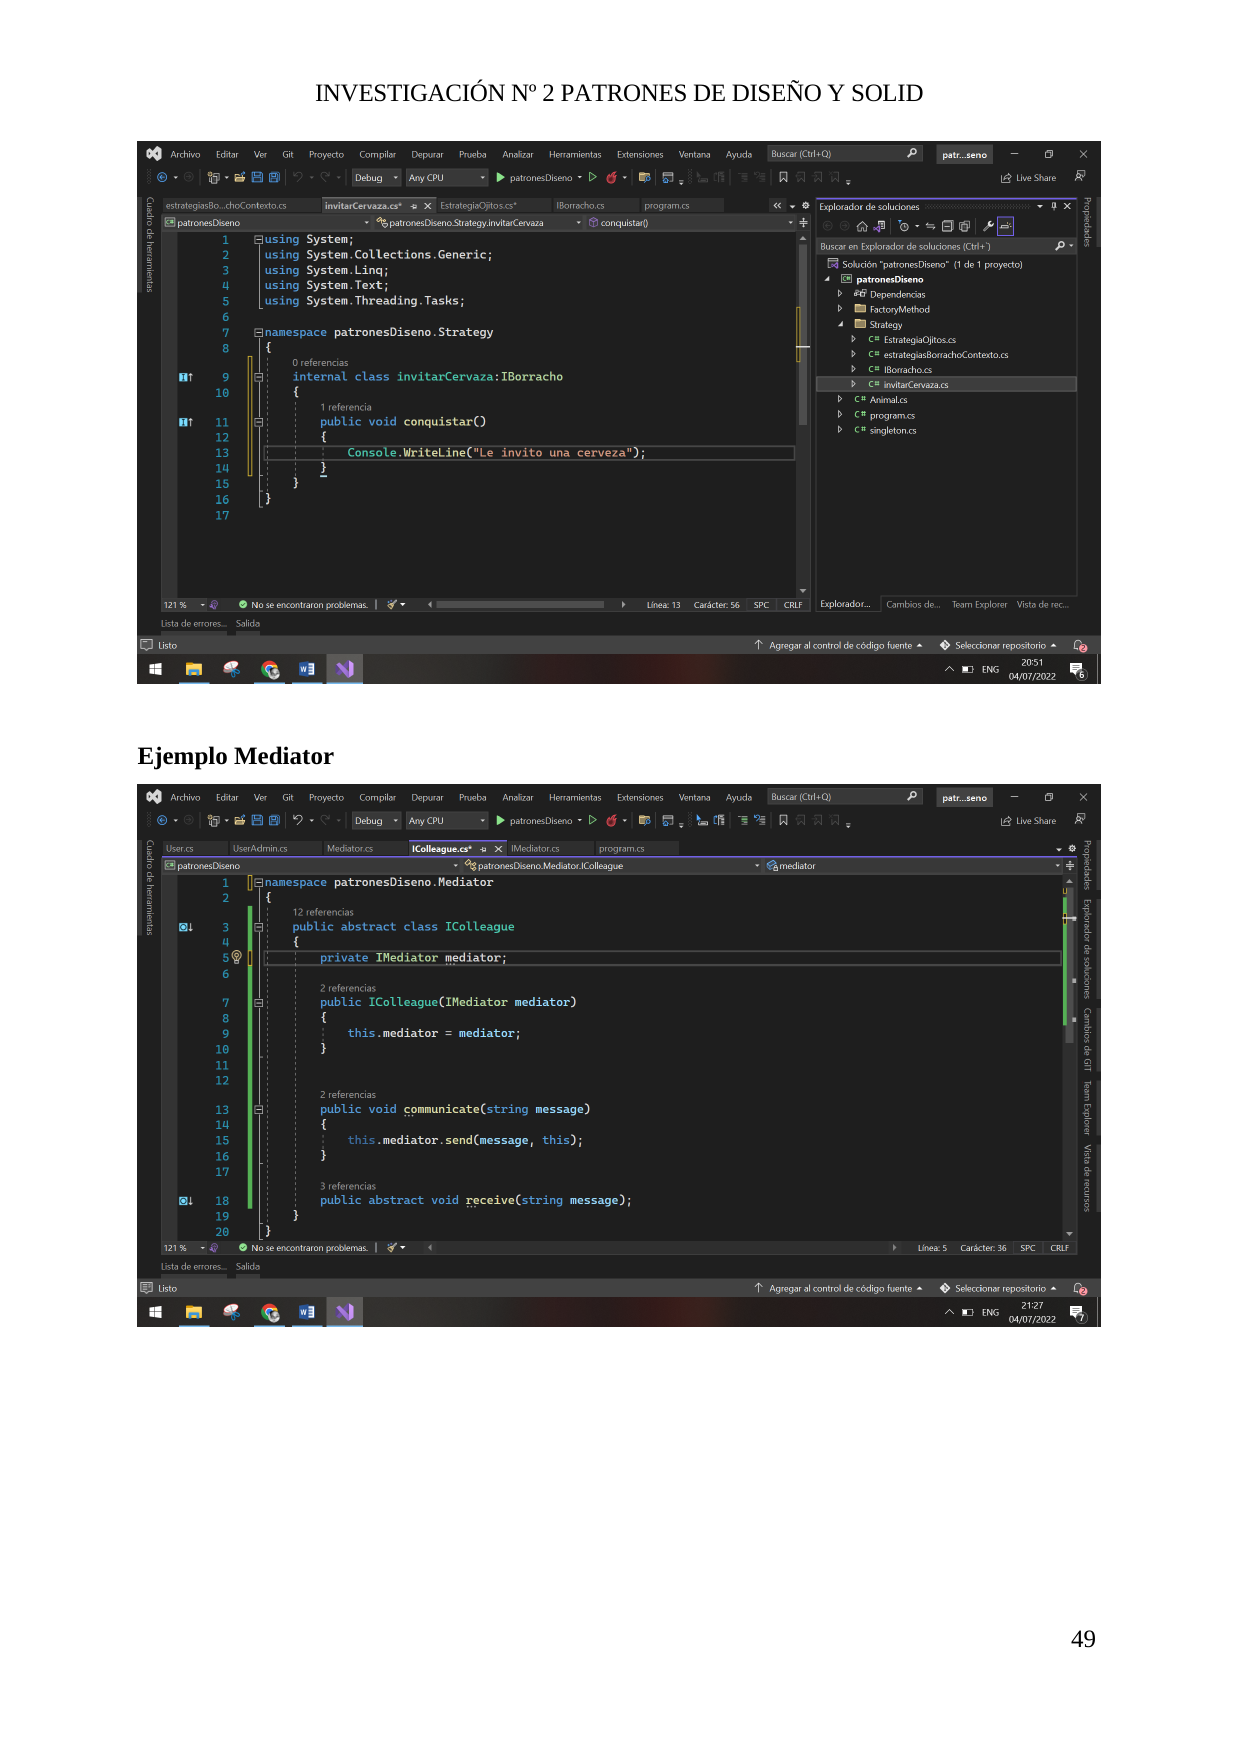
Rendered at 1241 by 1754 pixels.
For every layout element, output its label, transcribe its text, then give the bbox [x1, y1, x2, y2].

subtitle Ejemplo Mediator [137, 741, 1103, 770]
picture [137, 784, 1101, 1327]
picture [137, 141, 1101, 684]
